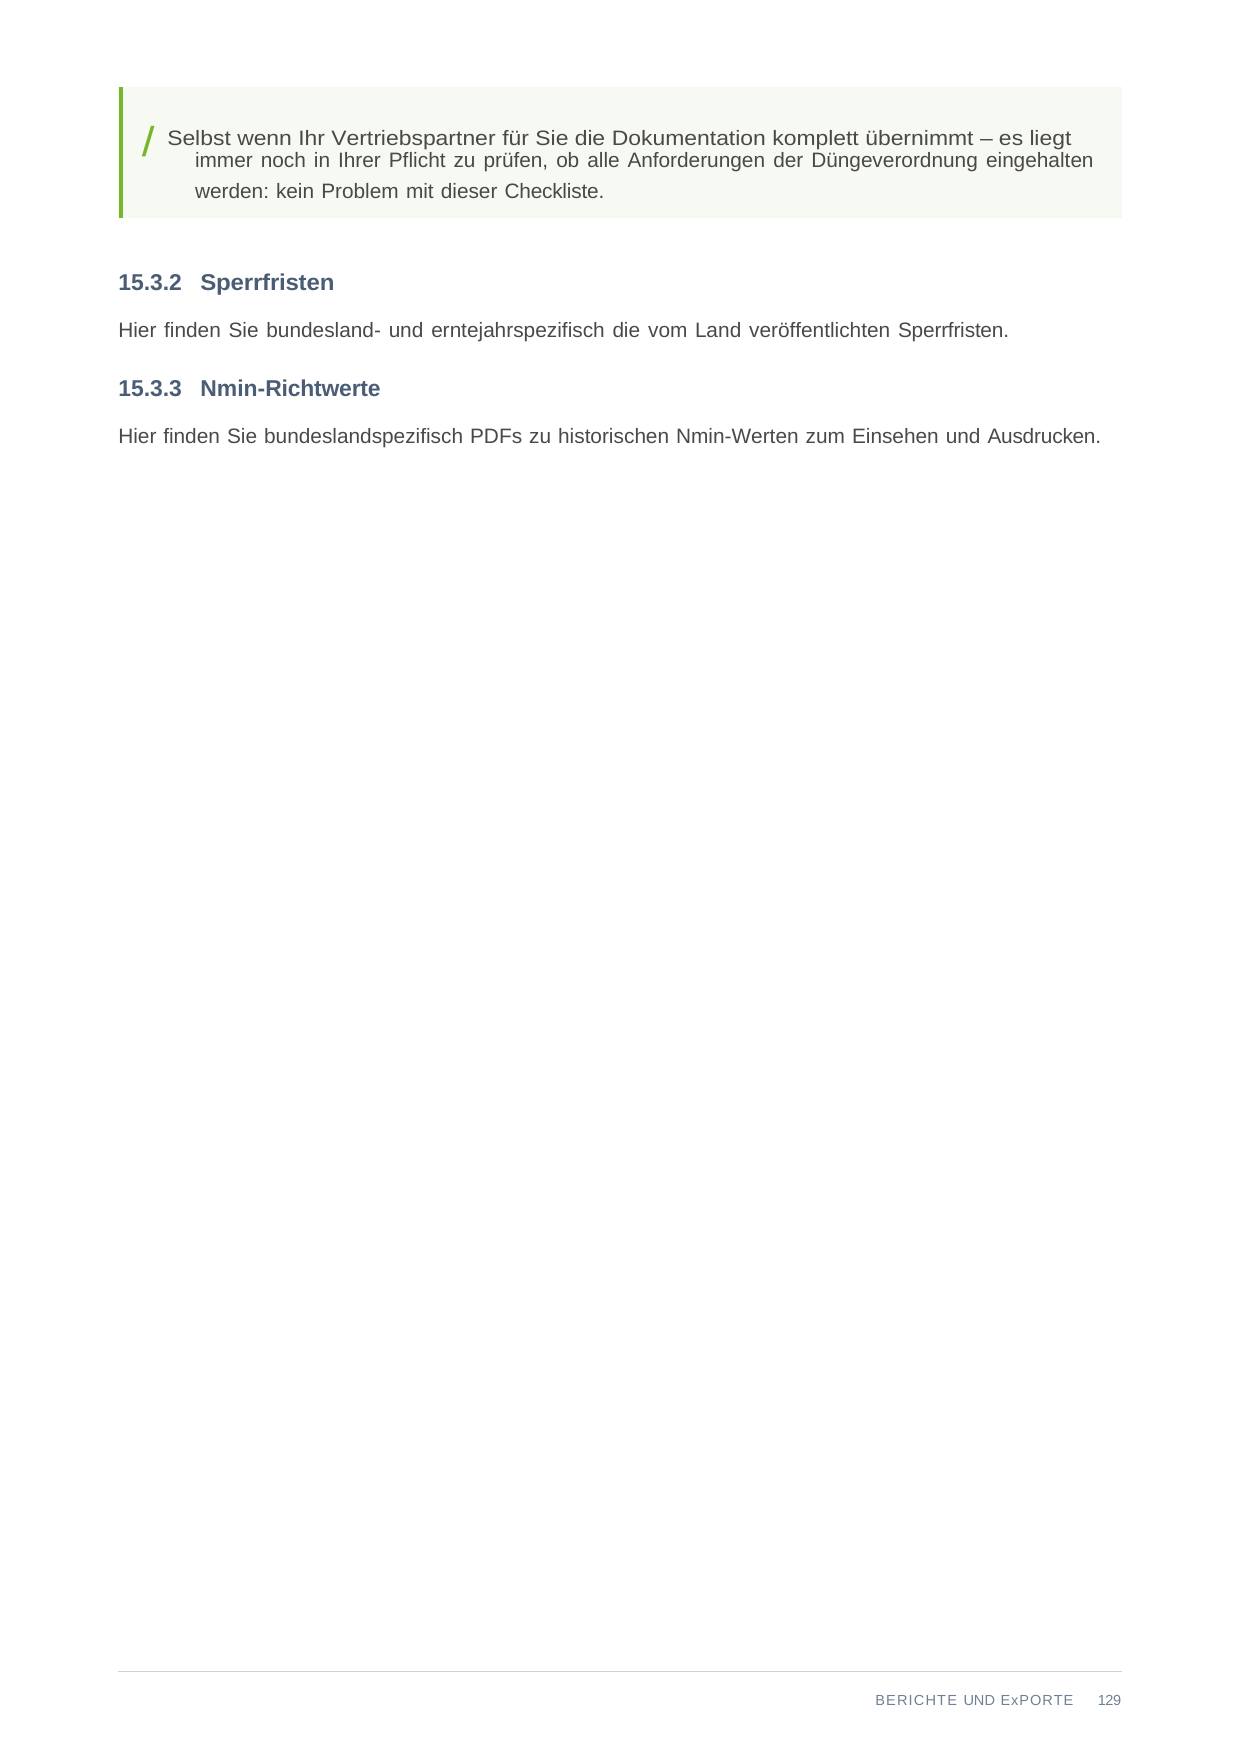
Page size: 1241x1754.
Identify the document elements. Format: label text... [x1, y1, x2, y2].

subtitle Nmin-Richtwerte [118, 375, 1240, 402]
text Hier finden Sie bundeslandspezifisch PDFs zu historischen Nmin-Werten zum Einsehen und Ausdrucken. [118, 424, 1240, 448]
text Hier finden Sie bundesland- und erntejahrspezifisch die vom Land veröffentlichten Sperrfristen. [118, 318, 1240, 342]
subtitle Sperrfristen [118, 269, 1240, 296]
